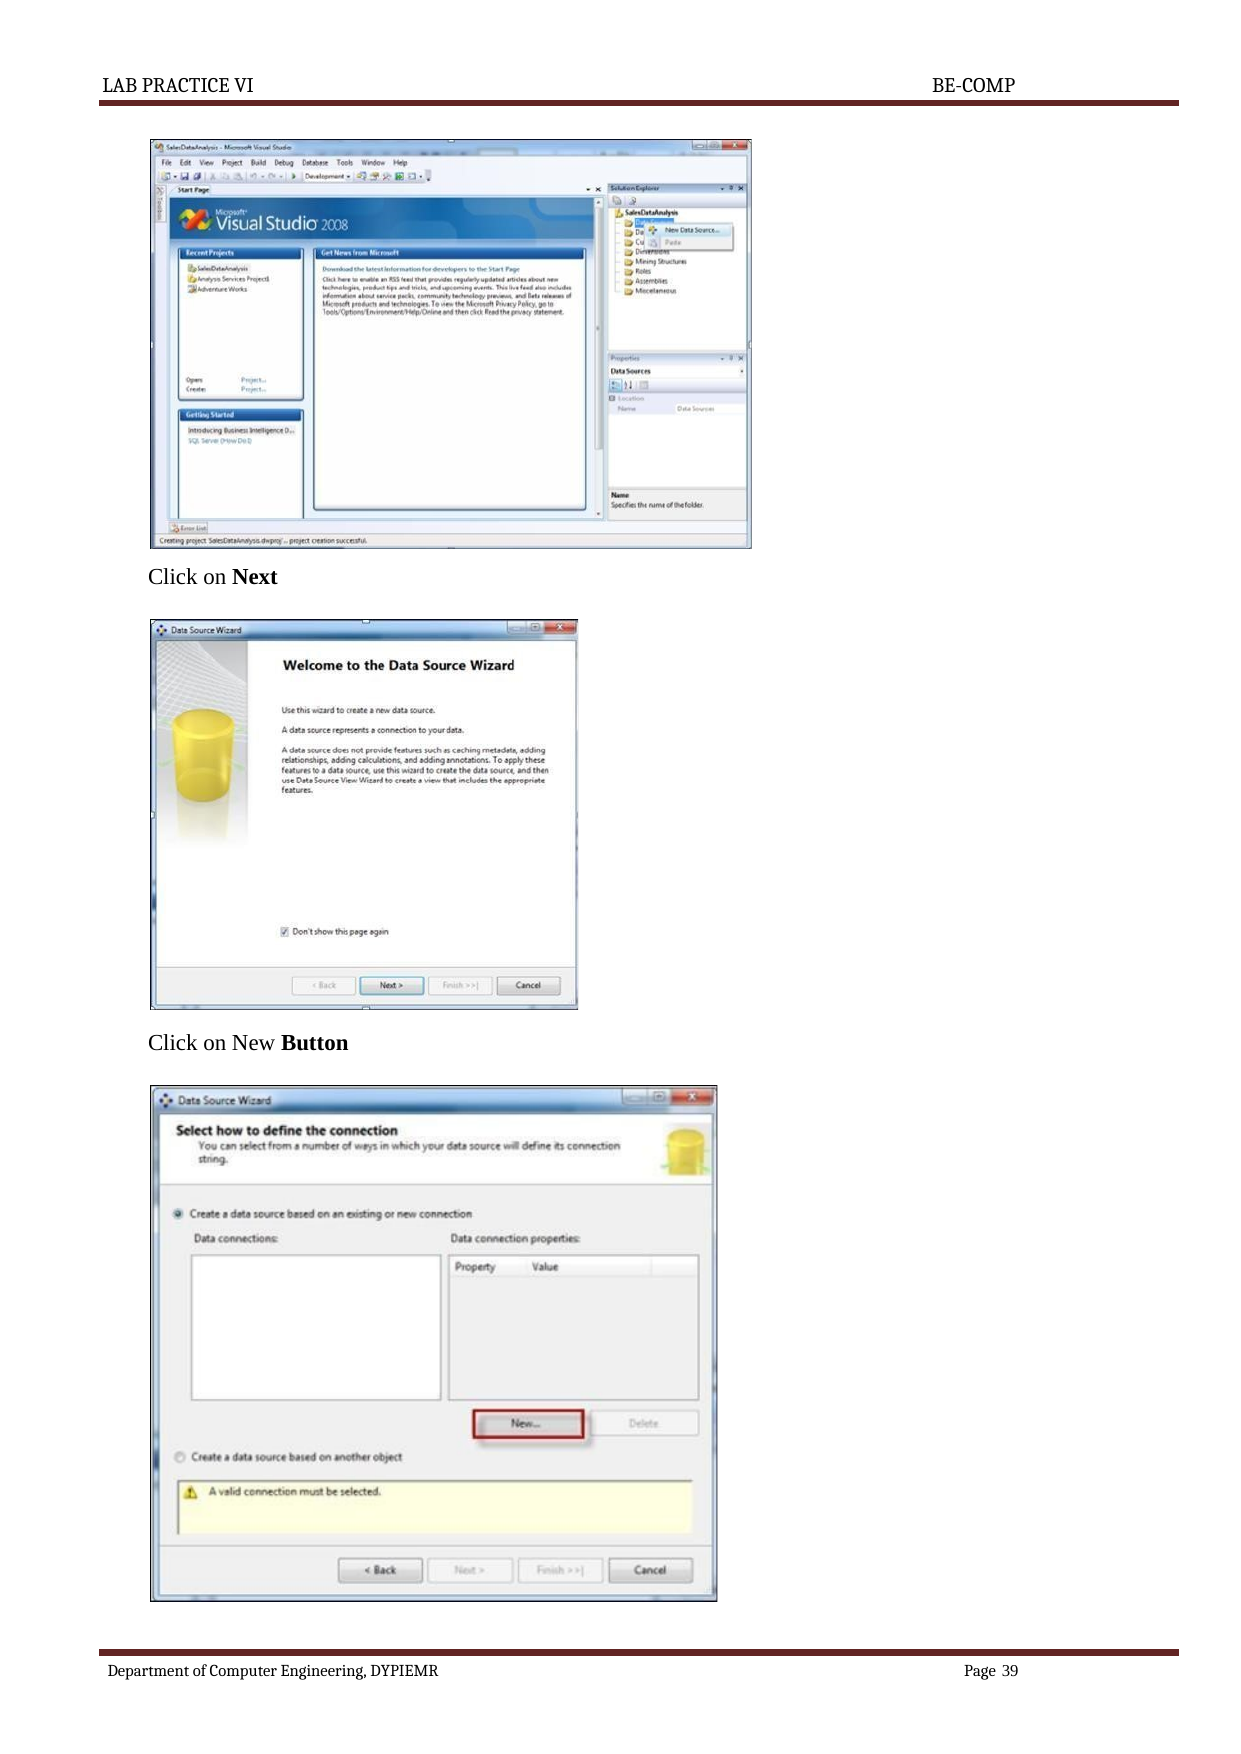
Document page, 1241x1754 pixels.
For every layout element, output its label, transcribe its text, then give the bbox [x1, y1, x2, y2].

text Click on New Button [102, 1029, 1181, 1055]
picture [150, 619, 579, 1010]
text Click on Next [102, 563, 1181, 589]
picture [150, 139, 752, 549]
picture [150, 1085, 718, 1602]
